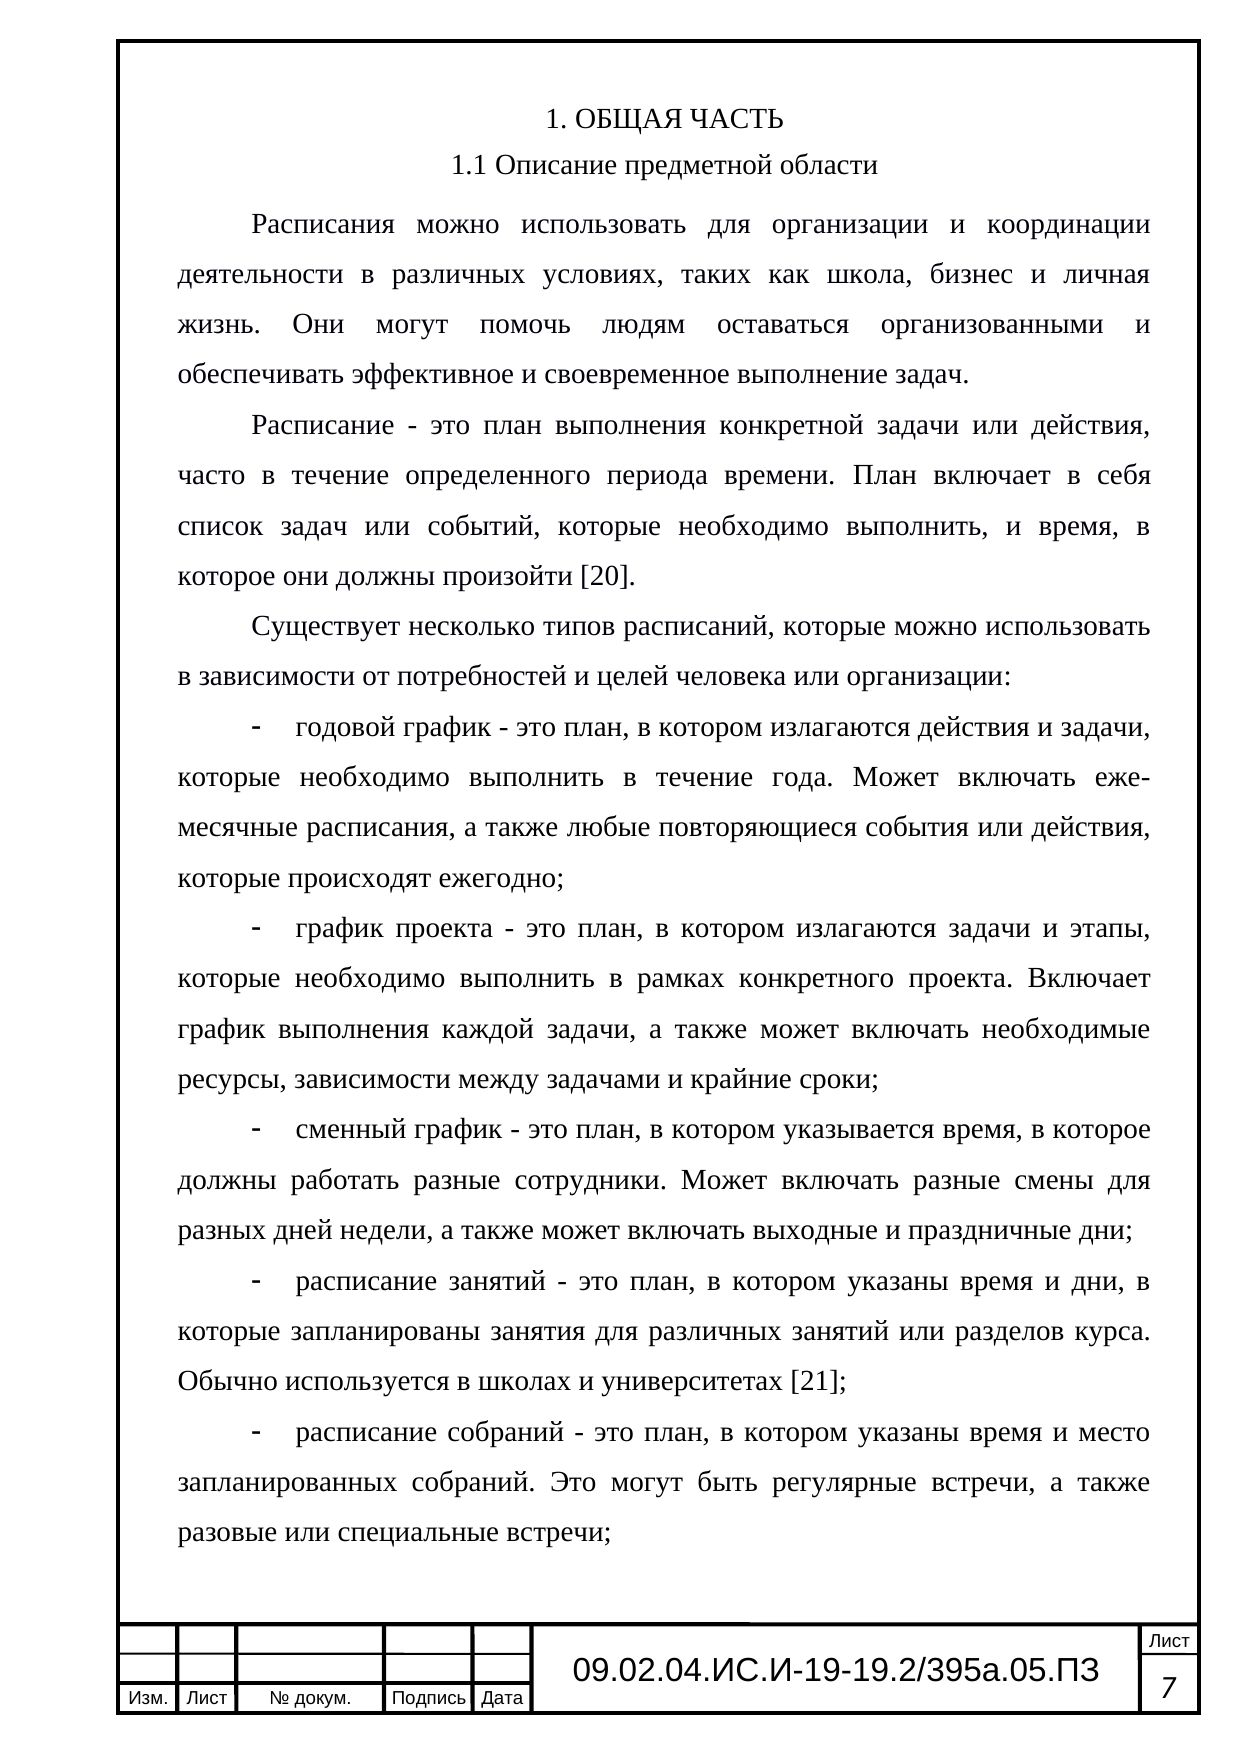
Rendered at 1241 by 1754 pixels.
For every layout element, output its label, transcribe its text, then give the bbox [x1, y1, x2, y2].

list расписание собраний - это план, в котором указаны время и место запланированных собраний. Это могут быть регулярные встречи, а также разовые или специальные встречи; [177, 1414, 1152, 1548]
list расписание занятий - это план, в котором указаны время и дни, в которые запланированы занятия для различных занятий или разделов курса. Обычно используется в школах и университетах [21]; [177, 1263, 1152, 1397]
text Расписания можно использовать для организации и координации деятельности в различных условиях, таких как школа, бизнес и личная жизнь. Они могут помочь людям оставаться организованными и обеспечивать эффективное и своевременное выполнение задач. [177, 206, 1152, 390]
list сменный график - это план, в котором указывается время, в которое должны работать разные сотрудники. Может включать разные смены для разных дней недели, а также может включать выходные и праздничные дни; [177, 1112, 1152, 1246]
list график проекта - это план, в котором излагаются задачи и этапы, которые необходимо выполнить в рамках конкретного проекта. Включает график выполнения каждой задачи, а также может включать необходимые ресурсы, зависимости между задачами и крайние сроки; [177, 910, 1152, 1095]
text Расписание - это план выполнения конкретной задачи или действия, часто в течение определенного периода времени. План включает в себя список задач или событий, которые необходимо выполнить, и время, в которое они должны произойти [20]. [177, 407, 1152, 591]
subtitle Общая часть [177, 101, 1152, 135]
text Существует несколько типов расписаний, которые можно использовать в зависимости от потребностей и целей человека или организации: [177, 608, 1152, 692]
subtitle Описание предметной области [177, 147, 1152, 181]
list годовой график - это план, в котором излагаются действия и задачи, которые необходимо выполнить в течение года. Может включать еже-месячные расписания, а также любые повторяющиеся события или действия, которые происходят ежегодно; [177, 709, 1152, 893]
